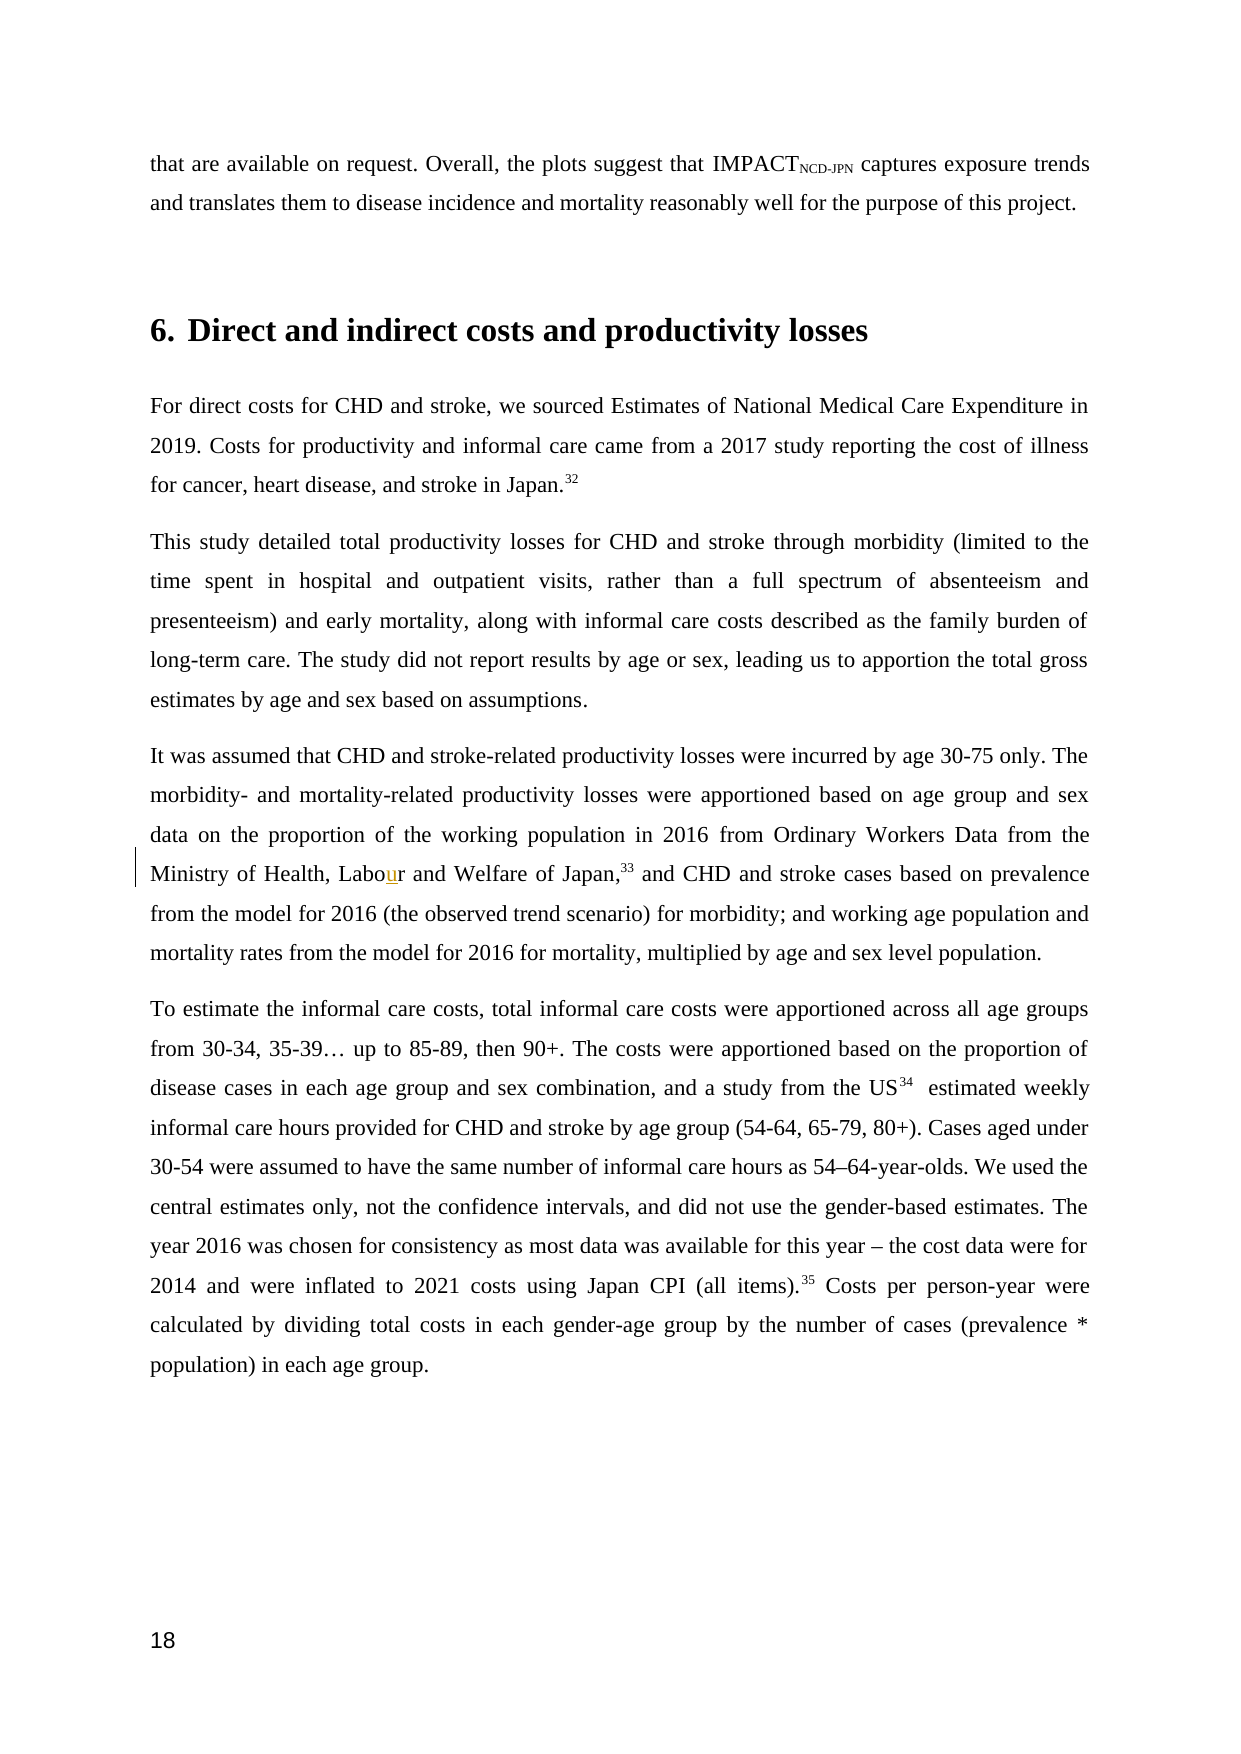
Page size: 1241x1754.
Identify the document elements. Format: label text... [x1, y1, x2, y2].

text It was assumed that CHD and stroke-related productivity losses were incurred by age 30-75 only. The morbidity- and mortality-related productivity losses were apportioned based on age group and sex data on the proportion of the working population in 2016 from Ordinary Workers Data from the Ministry of Health, Labor and Welfare of Japan,33 and CHD and stroke cases based on prevalence from the model for 2016 (the observed trend scenario) for morbidity; and working age population and mortality rates from the model for 2016 for mortality, multiplied by age and sex level population. [150, 742, 1090, 966]
text For direct costs for CHD and stroke, we sourced Estimates of National Medical Care Expenditure in 2019. Costs for productivity and informal care came from a 2017 study reporting the cost of illness for cancer, heart disease, and stroke in Japan.32 [150, 393, 1090, 498]
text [150, 150, 1090, 216]
subtitle Direct and indirect costs and productivity losses [150, 310, 1090, 348]
text This study detailed total productivity losses for CHD and stroke through morbidity (limited to the time spent in hospital and outpatient visits, rather than a full spectrum of absenteeism and presenteeism) and early mortality, along with informal care costs described as the family burden of long-term care. The study did not report results by age or sex, leading us to apportion the total gross estimates by age and sex based on assumptions. [150, 528, 1090, 712]
text To estimate the informal care costs, total informal care costs were apportioned across all age groups from 30-34, 35-39… up to 85-89, then 90+. The costs were apportioned based on the proportion of disease cases in each age group and sex combination, and a study from the US34 estimated weekly informal care hours provided for CHD and stroke by age group (54-64, 65-79, 80+). Cases aged under 30-54 were assumed to have the same number of informal care hours as 54–64-year-olds. We used the central estimates only, not the confidence intervals, and did not use the gender-based estimates. The year 2016 was chosen for consistency as most data was available for this year – the cost data were for 2014 and were inflated to 2021 costs using Japan CPI (all items).35 Costs per person-year were calculated by dividing total costs in each gender-age group by the number of cases (prevalence * population) in each age group. [150, 995, 1090, 1377]
